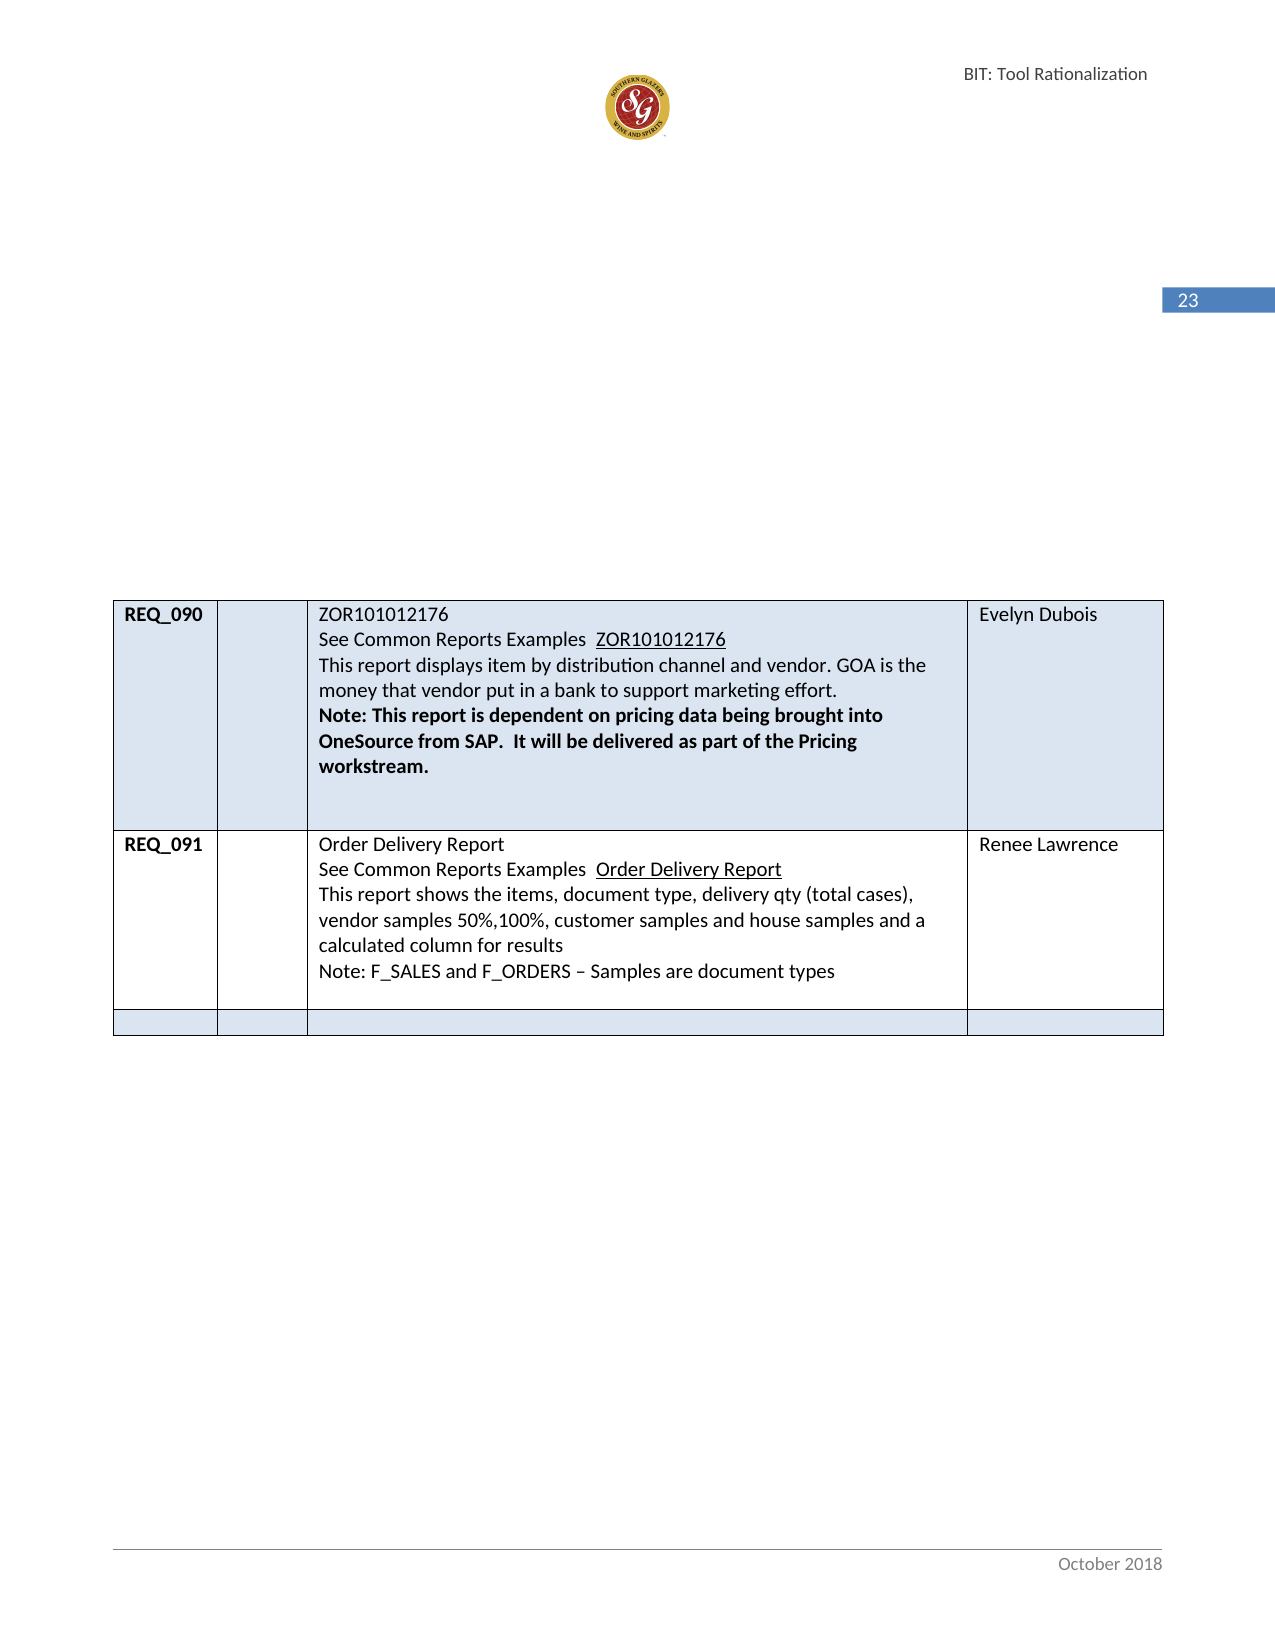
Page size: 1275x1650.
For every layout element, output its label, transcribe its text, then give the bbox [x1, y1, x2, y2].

table_cell [308, 1010, 967, 1035]
table_cell [114, 1010, 217, 1035]
table_cell [968, 1010, 1163, 1035]
picture [605, 75, 670, 140]
table_cell REQ_091 [114, 831, 217, 1009]
table_cell [218, 831, 307, 1009]
table_cell Renee Lawrence [968, 831, 1163, 1009]
table_cell Evelyn Dubois [968, 601, 1163, 830]
table_cell [218, 601, 307, 830]
table_cell Order Delivery Report See Common Reports Examples Order Delivery Report This report shows the items, document type, delivery qty (total cases), vendor samples 50%,100%, customer samples and house samples and a calculated column for results Note: F_SALES and F_ORDERS – Samples are document types [308, 831, 967, 1009]
table_cell [218, 1010, 307, 1035]
table_cell REQ_090 [114, 601, 217, 830]
table_cell ZOR101012176 See Common Reports Examples ZOR101012176 This report displays item by distribution channel and vendor. GOA is the money that vendor put in a bank to support marketing effort. Note: This report is dependent on pricing data being brought into OneSource from SAP. It will be delivered as part of the Pricing workstream. [308, 601, 967, 830]
